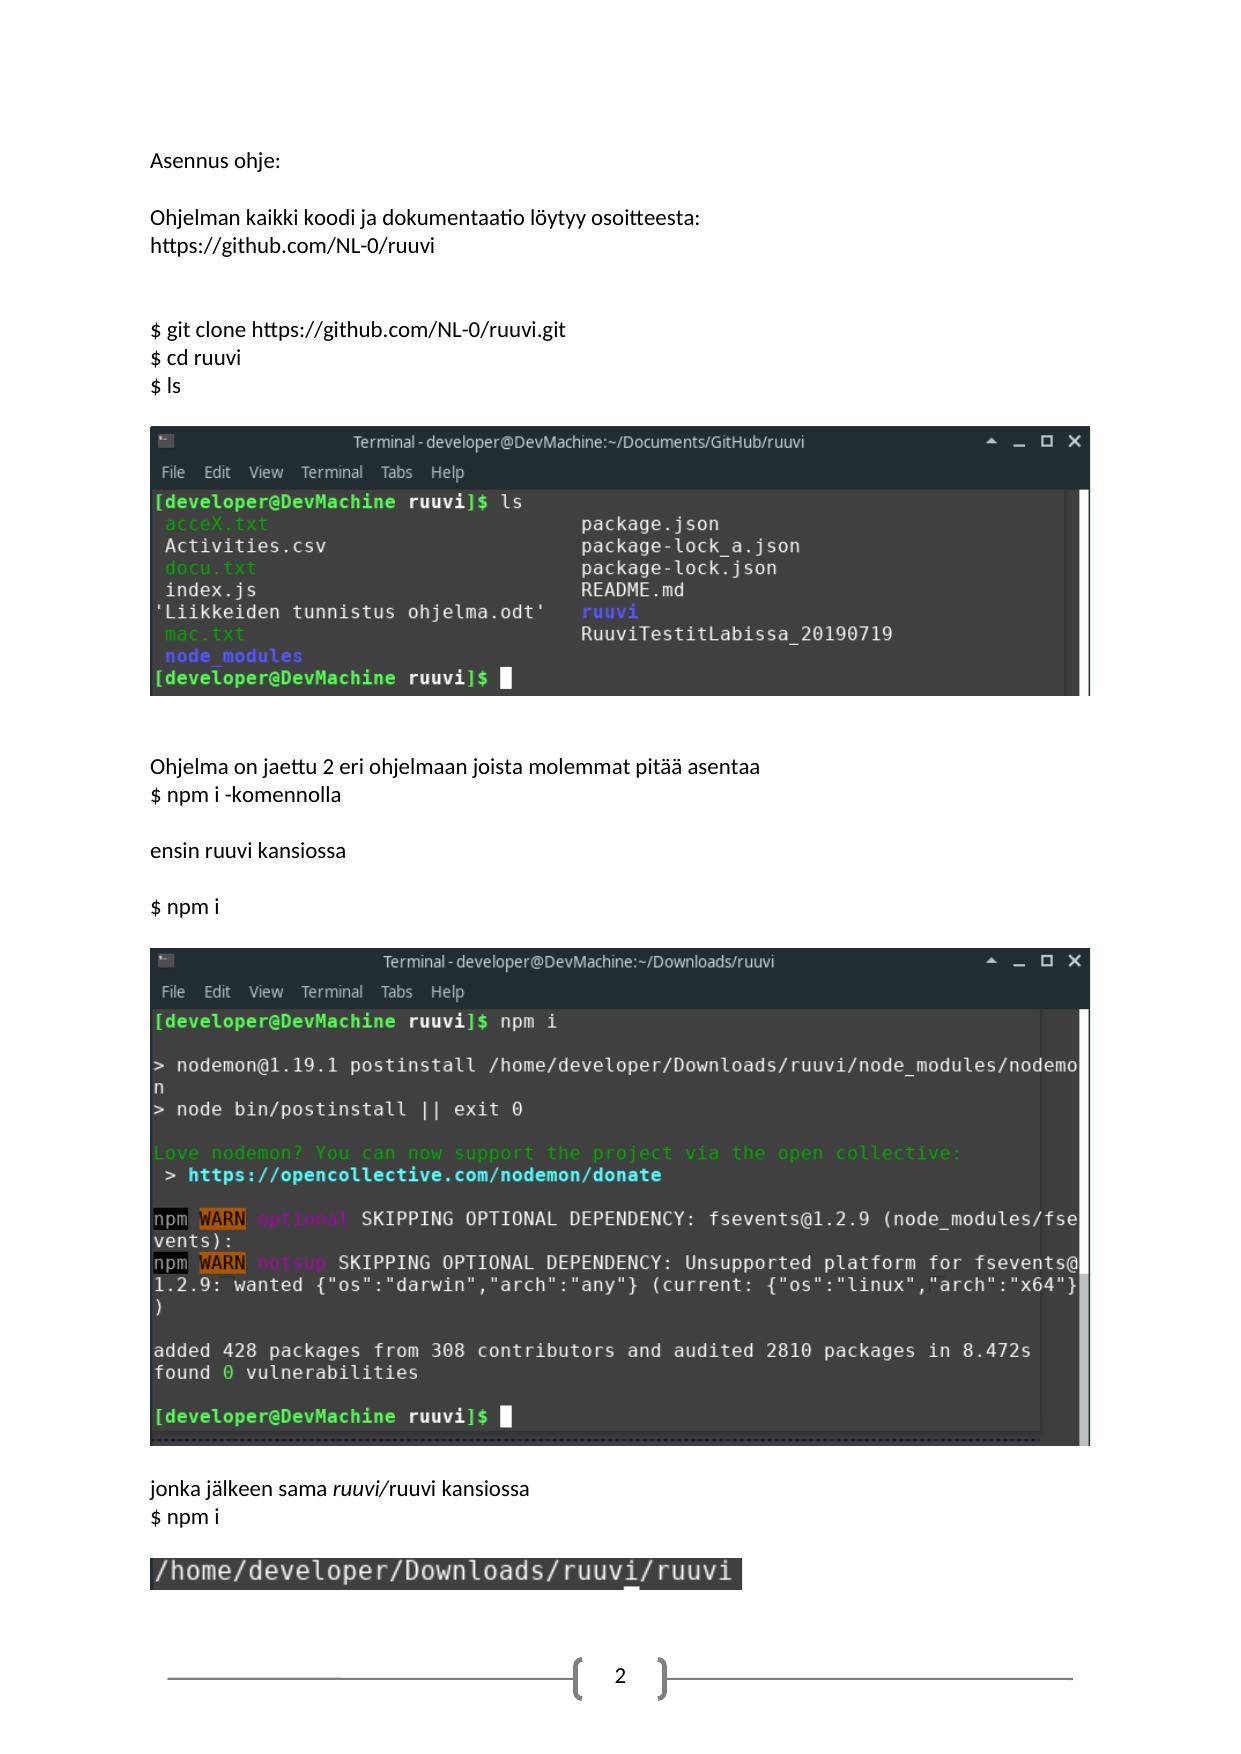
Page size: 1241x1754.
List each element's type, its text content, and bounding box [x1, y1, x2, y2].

picture [150, 1558, 743, 1590]
picture [150, 948, 1091, 1446]
text ensin ruuvi kansiossa [150, 836, 1090, 864]
text Asennus ohje: [150, 147, 1090, 175]
text https://github.com/NL-0/ruuvi [150, 231, 1090, 259]
text $ cd ruuvi [150, 343, 1090, 371]
text $ npm i -komennolla [150, 780, 1090, 808]
picture [150, 426, 1091, 696]
text $ npm i [150, 1502, 1090, 1530]
text jonka jälkeen sama ruuvi/ruuvi kansiossa [150, 1474, 1090, 1502]
text $ git clone https://github.com/NL-0/ruuvi.git [150, 315, 1090, 343]
text Ohjelman kaikki koodi ja dokumentaatio löytyy osoitteesta: [150, 203, 1090, 231]
text Ohjelma on jaettu 2 eri ohjelmaan joista molemmat pitää asentaa [150, 752, 1090, 780]
text $ npm i [150, 892, 1090, 920]
text $ ls [150, 371, 1090, 399]
